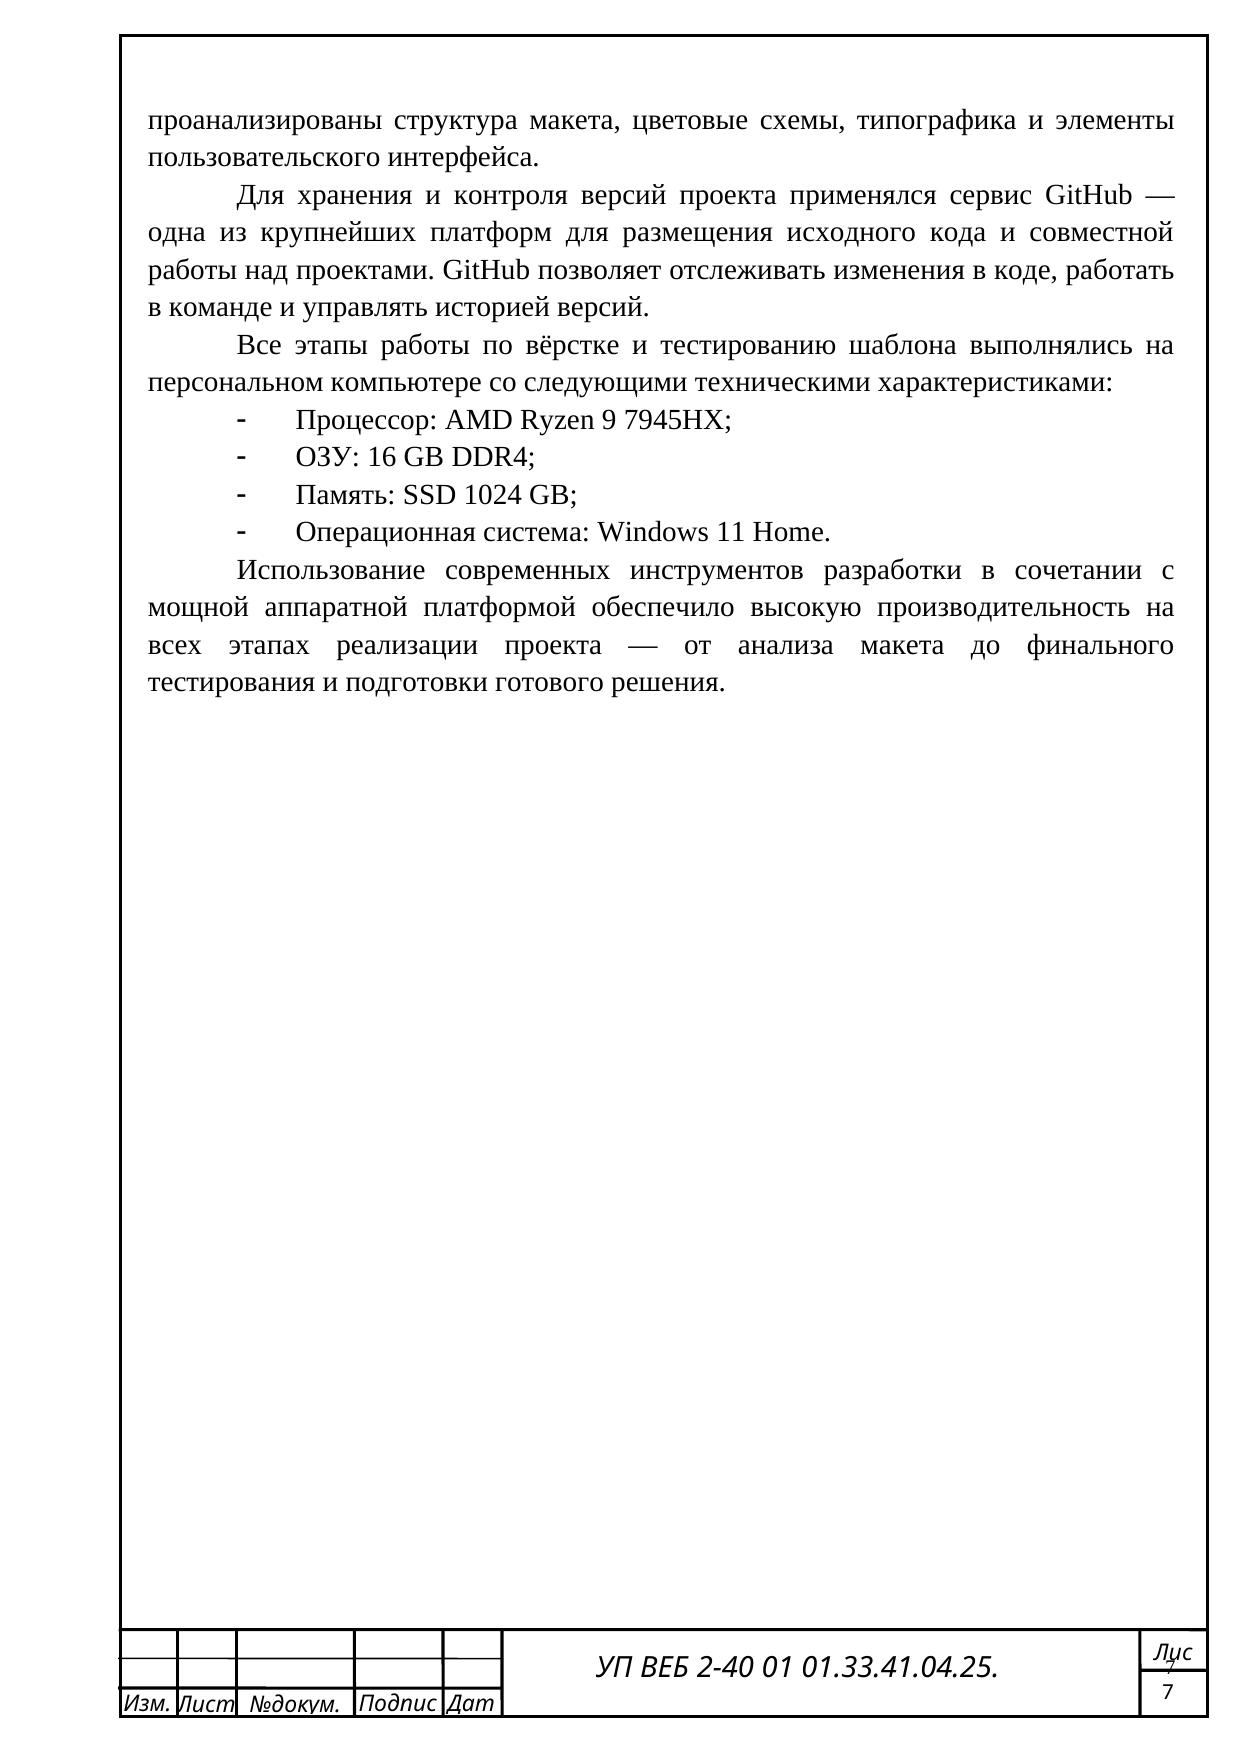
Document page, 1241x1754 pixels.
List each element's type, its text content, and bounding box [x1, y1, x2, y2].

list Процессор: AMD Ryzen 9 7945HX; [148, 399, 1175, 437]
list Память: SSD 1024 GB; [148, 474, 1175, 512]
list ОЗУ: 16 GB DDR4; [148, 437, 1175, 474]
list Операционная система: Windows 11 Home. [148, 512, 1175, 549]
text Для хранения и контроля версий проекта применялся сервис GitHub — одна из крупнейших платформ для размещения исходного кода и совместной работы над проектами. GitHub позволяет отслеживать изменения в коде, работать в команде и управлять историей версий. [148, 174, 1175, 324]
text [148, 99, 1175, 174]
text Все этапы работы по вёрстке и тестированию шаблона выполнялись на персональном компьютере со следующими техническими характеристиками: [148, 324, 1175, 399]
text Использование современных инструментов разработки в сочетании с мощной аппаратной платформой обеспечило высокую производительность на всех этапах реализации проекта — от анализа макета до финального тестирования и подготовки готового решения. [148, 549, 1175, 699]
